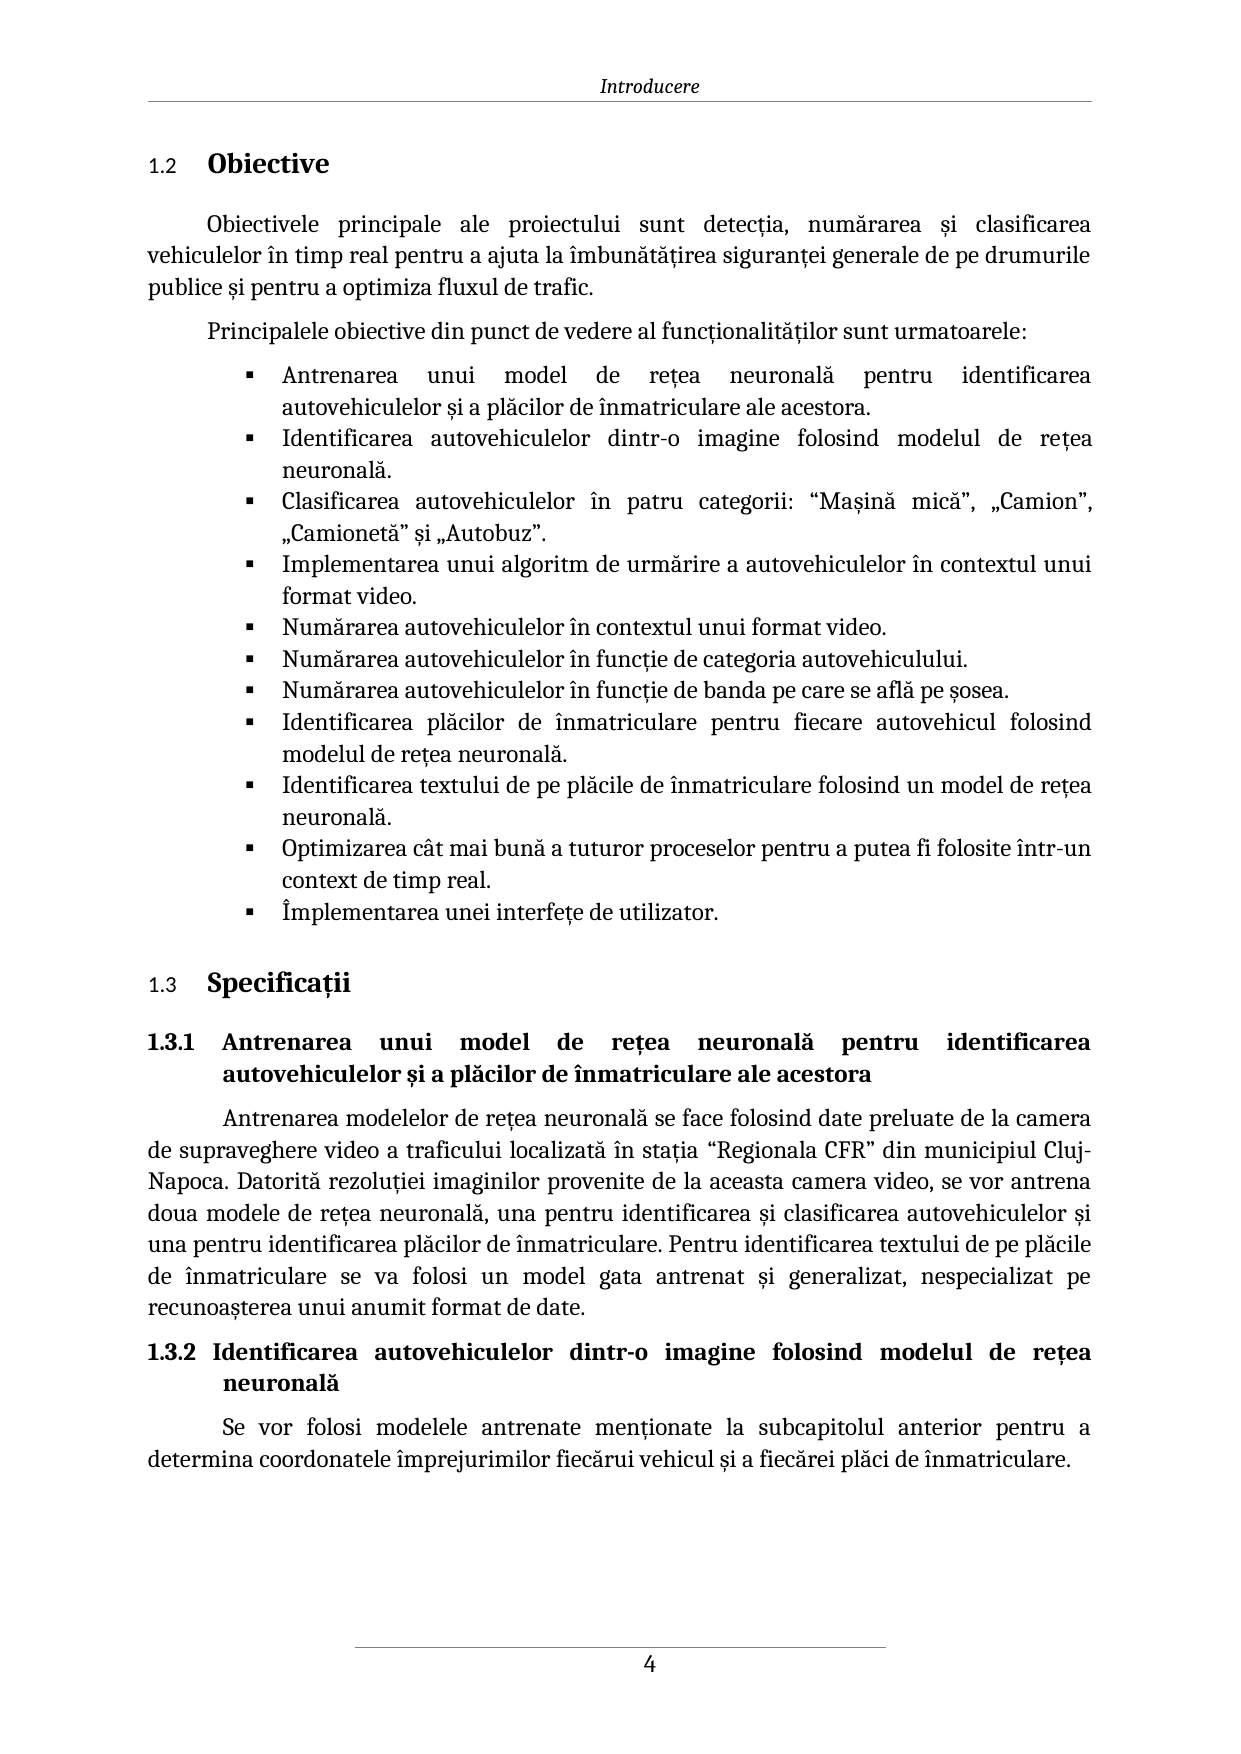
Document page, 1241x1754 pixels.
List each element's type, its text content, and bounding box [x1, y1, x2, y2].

list Identificarea textului de pe plăcile de înmatriculare folosind un model de rețea neuronală. [244, 771, 1092, 831]
list Identificarea autovehiculelor dintr-o imagine folosind modelul de rețea neuronală. [244, 424, 1092, 484]
list Clasificarea autovehiculelor în patru categorii: “Mașină mică”, „Camion”, „Camionetă” și „Autobuz”. [244, 487, 1092, 547]
list Numărarea autovehiculelor în funcție de banda pe care se află pe șosea. [244, 676, 1092, 705]
list Antrenarea unui model de rețea neuronală pentru identificarea autovehiculelor și a plăcilor de înmatriculare ale acestora. [244, 361, 1092, 421]
text Obiectivele principale ale proiectului sunt detecția, numărarea și clasificarea vehiculelor în timp real pentru a ajuta la îmbunătățirea siguranței generale de pe drumurile publice și pentru a optimiza fluxul de trafic. [148, 209, 1092, 301]
text Principalele obiective din punct de vedere al funcționalităților sunt urmatoarele: [148, 317, 1092, 346]
text 1.3.1 Antrenarea unui model de rețea neuronală pentru identificarea autovehiculelor și a plăcilor de înmatriculare ale acestora [148, 1028, 1092, 1089]
list Numărarea autovehiculelor în contextul unui format video. [244, 613, 1092, 642]
text 1.3.2 Identificarea autovehiculelor dintr-o imagine folosind modelul de rețea neuronală [148, 1337, 1092, 1398]
list Numărarea autovehiculelor în funcție de categoria autovehiculului. [244, 645, 1092, 674]
list Împlementarea unei interfețe de utilizator. [244, 897, 1092, 926]
text Antrenarea modelelor de rețea neuronală se face folosind date preluate de la camera de supraveghere video a traficului localizată în stația “Regionala CFR” din municipiul Cluj-Napoca. Datorită rezoluției imaginilor provenite de la aceasta camera video, se vor antrena doua modele de rețea neuronală, una pentru identificarea și clasificarea autovehiculelor și una pentru identificarea plăcilor de înmatriculare. Pentru identificarea textului de pe plăcile de înmatriculare se va folosi un model gata antrenat și generalizat, nespecializat pe recunoașterea unui anumit format de date. [148, 1104, 1092, 1322]
subtitle Obiective [148, 148, 1092, 181]
list Identificarea plăcilor de înmatriculare pentru fiecare autovehicul folosind modelul de rețea neuronală. [244, 708, 1092, 768]
subtitle Specificații [148, 966, 1092, 1000]
list Optimizarea cât mai bună a tuturor proceselor pentru a putea fi folosite într-un context de timp real. [244, 834, 1092, 894]
list Implementarea unui algoritm de urmărire a autovehiculelor în contextul unui format video. [244, 550, 1092, 611]
text Se vor folosi modelele antrenate menționate la subcapitolul anterior pentru a determina coordonatele împrejurimilor fiecărui vehicul și a fiecărei plăci de înmatriculare. [148, 1413, 1092, 1473]
